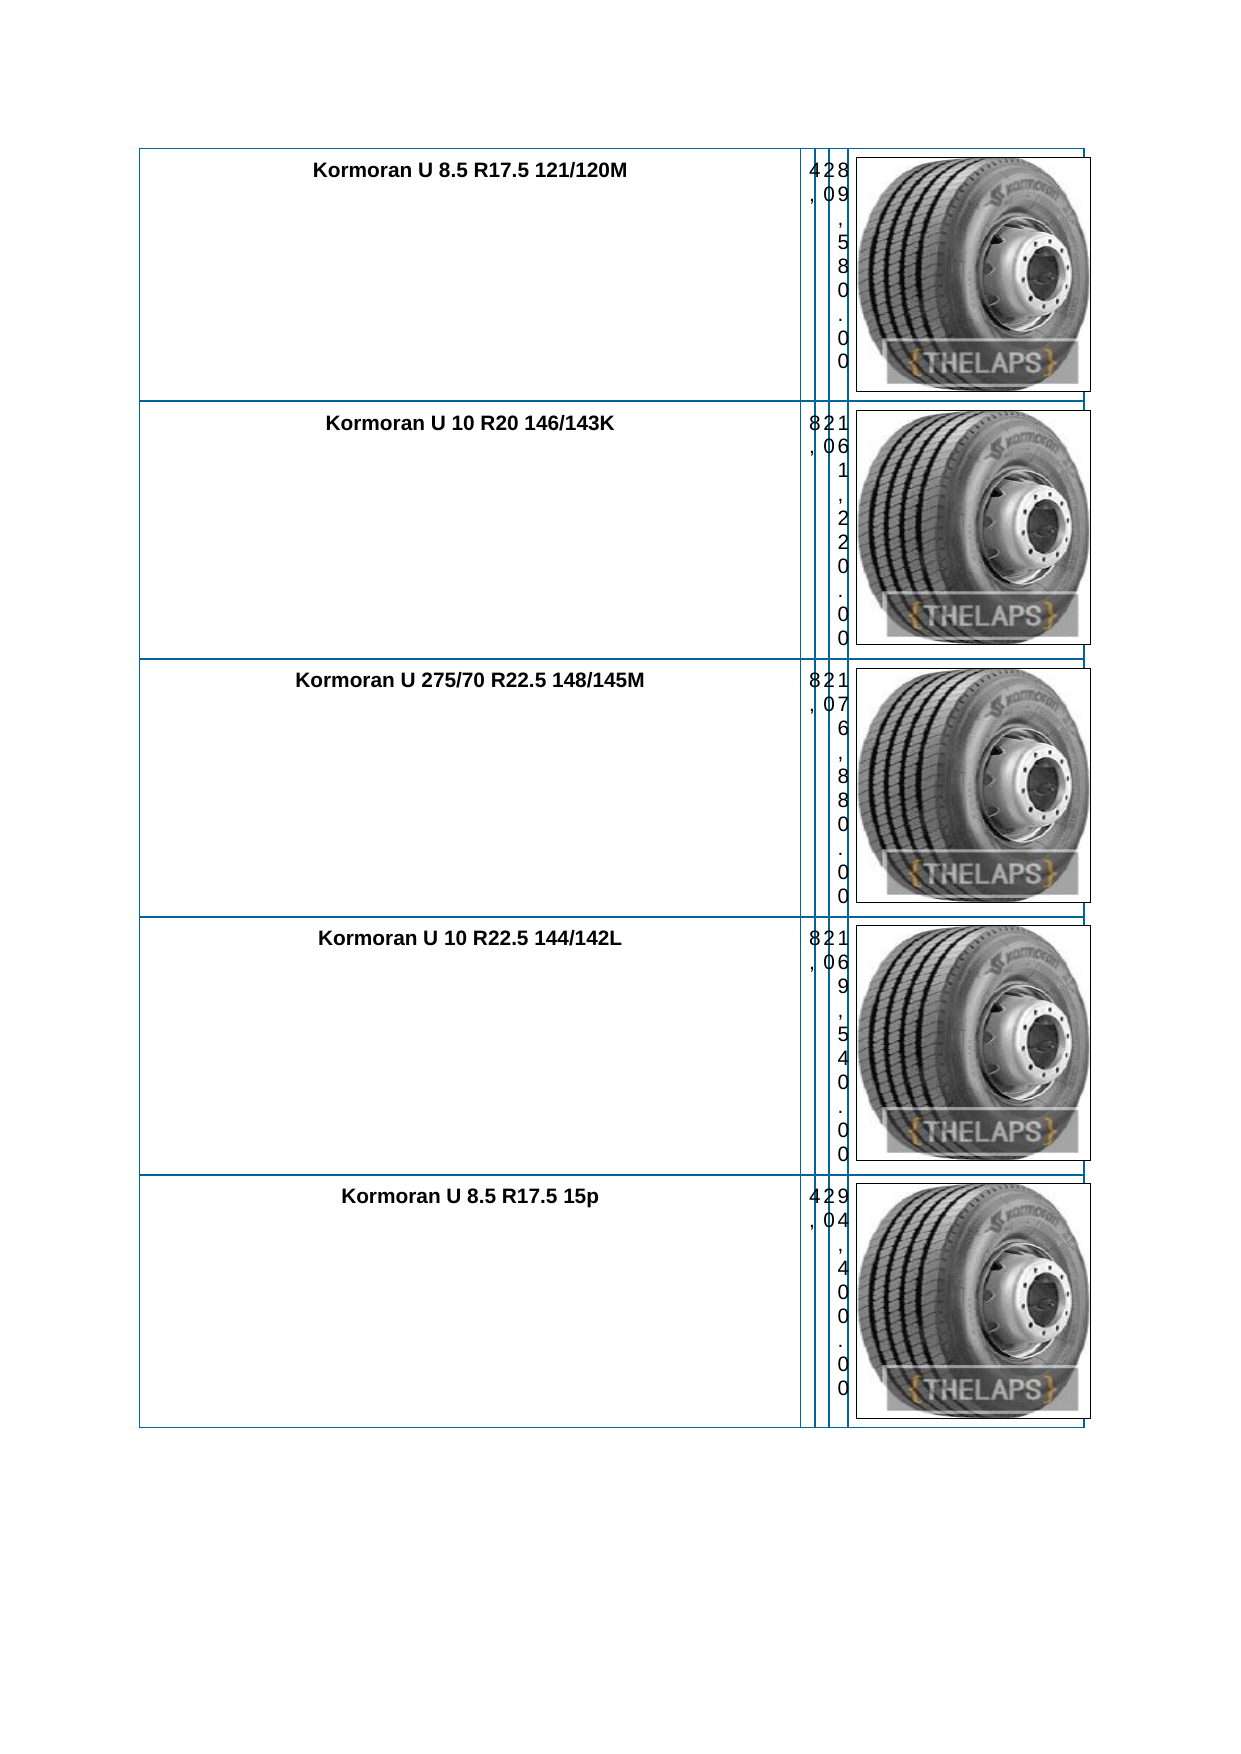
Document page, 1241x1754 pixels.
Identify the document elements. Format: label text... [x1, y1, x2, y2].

table_cell 94,400.00 [830, 1176, 847, 1427]
table_cell Kormoran U 8.5 R17.5 121/120M [140, 149, 800, 400]
table_cell 161,220.00 [830, 402, 847, 658]
table_cell [849, 402, 1083, 658]
picture [857, 411, 1090, 644]
picture [857, 669, 1090, 902]
table_cell Kormoran U 8.5 R17.5 15р [140, 1176, 800, 1427]
table_cell 89,580.00 [830, 149, 847, 400]
picture [857, 926, 1090, 1160]
table_cell 8,061.00 [801, 402, 814, 658]
table_cell 4,720.00 [801, 1176, 814, 1427]
table_cell Kormoran U 275/70 R22.5 148/145M [140, 660, 800, 916]
table_cell [849, 660, 1083, 916]
table_cell 169,540.00 [830, 918, 847, 1174]
table_cell Kormoran U 10 R20 146/143K [140, 402, 800, 658]
table_cell Kormoran U 10 R22.5 144/142L [140, 918, 800, 1174]
table_cell 8,844.00 [801, 660, 814, 916]
table_cell 8,477.00 [801, 918, 814, 1174]
table_cell [849, 149, 1083, 400]
picture [857, 1184, 1090, 1418]
table_cell [849, 918, 1083, 1174]
table_cell [849, 1176, 1083, 1427]
picture [857, 158, 1090, 391]
table_cell 176,880.00 [830, 660, 847, 916]
table_cell 4,479.00 [801, 149, 814, 400]
